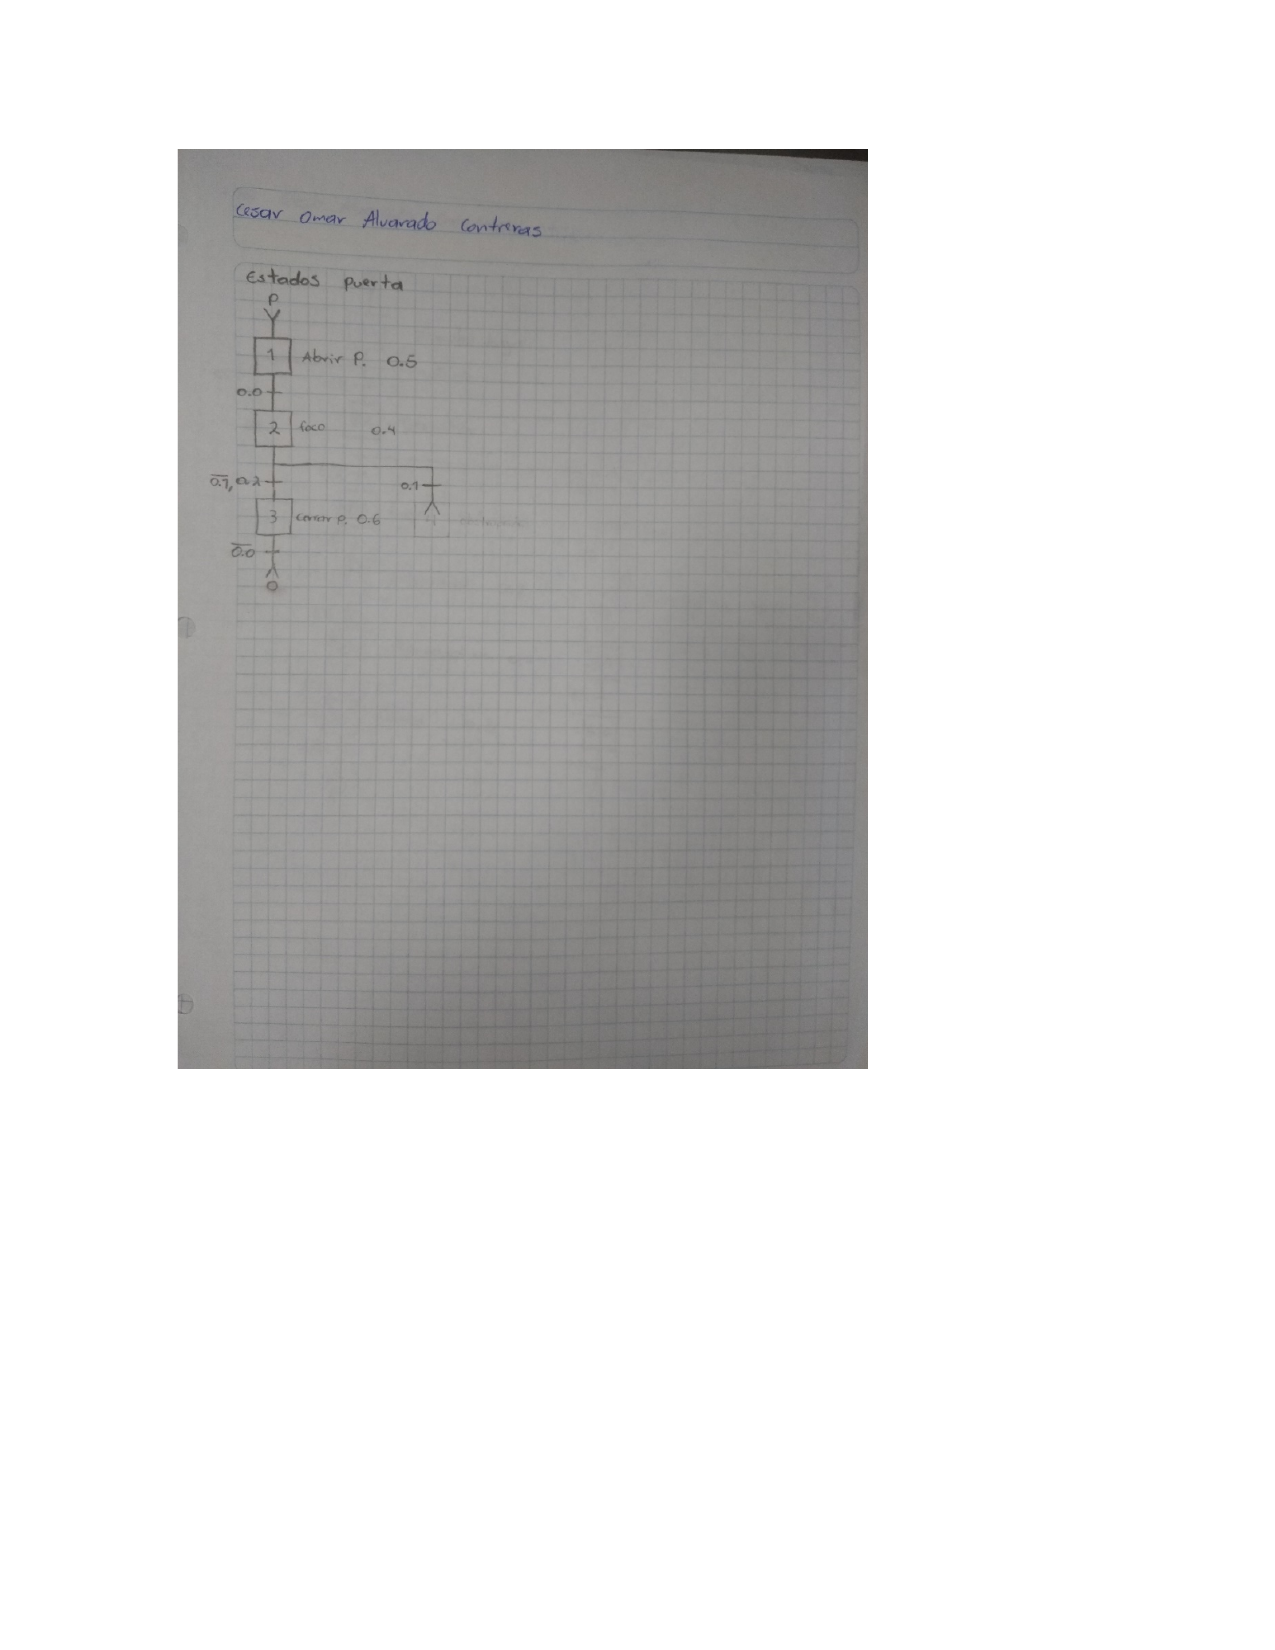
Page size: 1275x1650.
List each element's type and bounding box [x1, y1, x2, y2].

picture [178, 150, 868, 1068]
